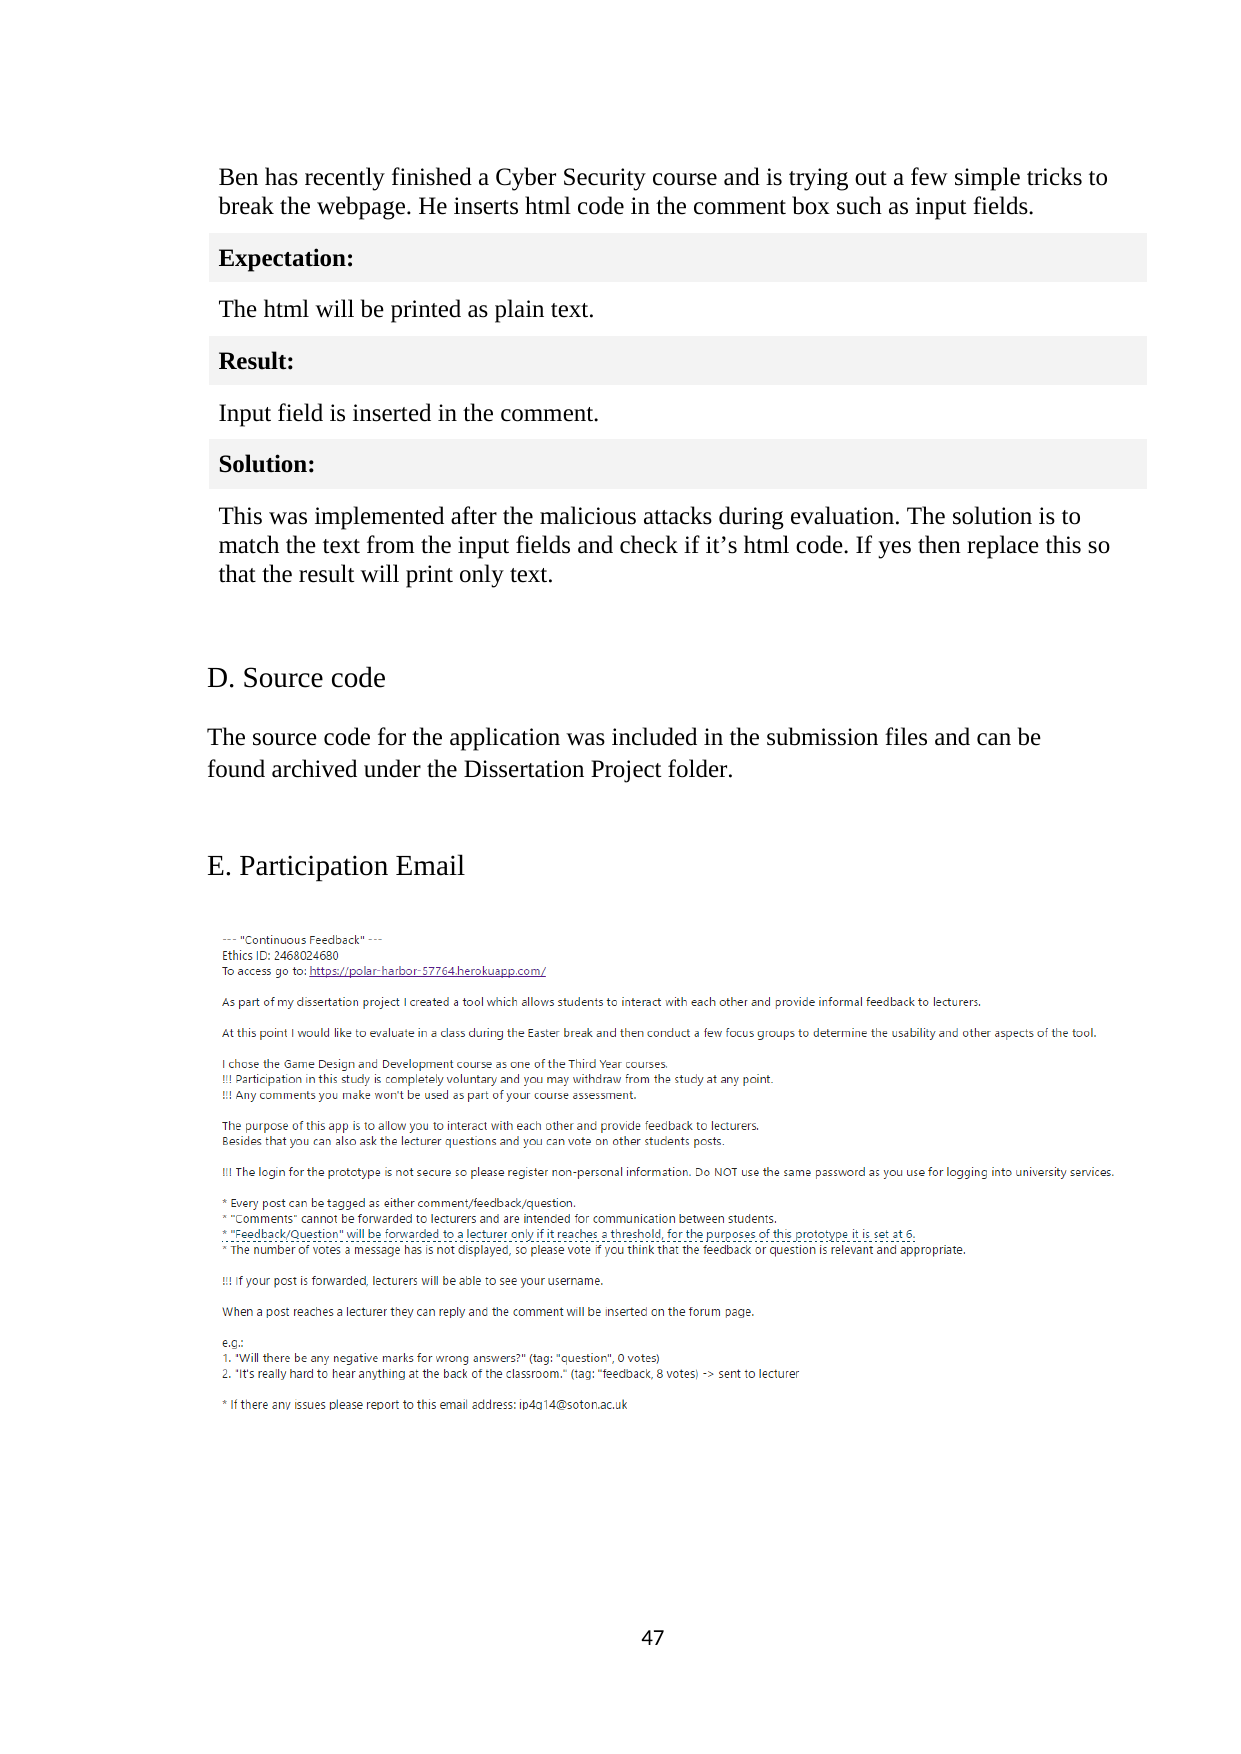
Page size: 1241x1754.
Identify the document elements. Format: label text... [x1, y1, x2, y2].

table_cell This was implemented after the malicious attacks during evaluation. The solution is to match the text from the input fields and check if it’s html code. If yes then replace this so that the result will print only text. [209, 491, 1147, 598]
table_cell Result: [209, 336, 1147, 385]
text D. Source code [207, 660, 1098, 694]
text E. Participation Email [207, 848, 1098, 881]
picture [206, 909, 1147, 1410]
text The source code for the application was included in the submission files and can be found archived under the Dissertation Project folder. [207, 722, 1098, 783]
table_cell Solution: [209, 439, 1147, 489]
table_cell Ben has recently finished a Cyber Security course and is trying out a few simple tricks to break the webpage. He inserts html code in the comment box such as input fields. [209, 152, 1147, 230]
table_cell The html will be printed as plain text. [209, 284, 1147, 334]
table_cell Input field is inserted in the comment. [209, 388, 1147, 437]
table_cell Expectation: [209, 233, 1147, 282]
